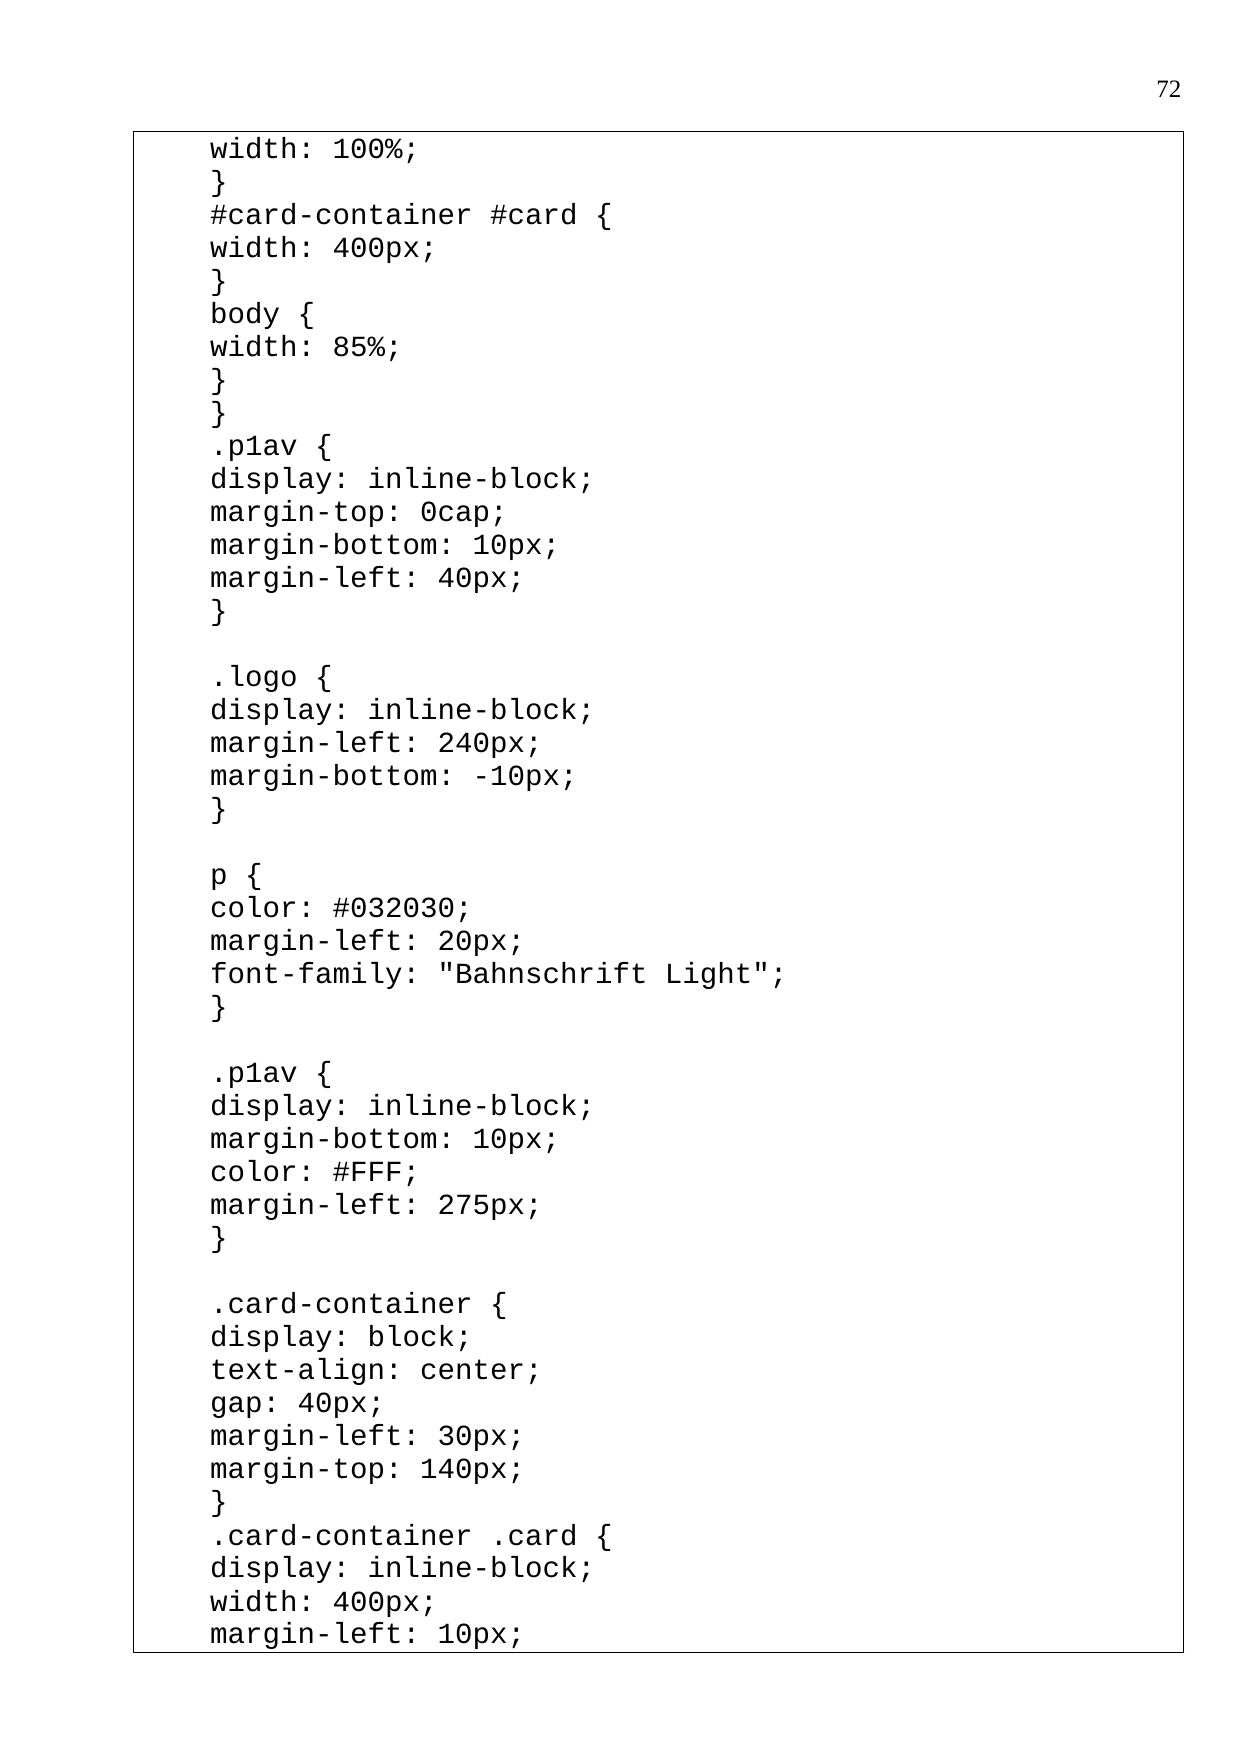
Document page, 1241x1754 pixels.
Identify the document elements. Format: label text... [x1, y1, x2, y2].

text margin-left: 40px; [136, 563, 1181, 596]
text display: inline-block; [136, 1554, 1181, 1587]
text margin-bottom: 10px; [136, 530, 1181, 563]
text } [136, 266, 1181, 299]
text } [136, 365, 1181, 398]
text } [136, 398, 1181, 431]
text width: 85%; [136, 332, 1181, 365]
text margin-left: 10px; [136, 1620, 1181, 1652]
text margin-top: 140px; [136, 1454, 1181, 1488]
text #card-container #card { [136, 200, 1181, 233]
text } [136, 167, 1181, 200]
text color: #032030; [136, 893, 1181, 926]
text .p1av { [136, 1058, 1181, 1091]
text text-align: center; [136, 1356, 1181, 1388]
text .p1av { [136, 431, 1181, 464]
text } [136, 596, 1181, 629]
text } [136, 1223, 1181, 1256]
text display: block; [136, 1322, 1181, 1356]
text width: 400px; [136, 233, 1181, 266]
text gap: 40px; [136, 1388, 1181, 1422]
text color: #FFF; [136, 1157, 1181, 1190]
text } [136, 992, 1181, 1025]
text display: inline-block; [136, 1091, 1181, 1124]
text margin-left: 30px; [136, 1422, 1181, 1454]
text width: 400px; [136, 1587, 1181, 1620]
text width: 100%; [134, 132, 1183, 167]
text body { [136, 299, 1181, 332]
text .card-container .card { [136, 1521, 1181, 1554]
text margin-bottom: -10px; [136, 761, 1181, 794]
text margin-bottom: 10px; [136, 1124, 1181, 1157]
text margin-top: 0cap; [136, 497, 1181, 530]
text } [136, 794, 1181, 827]
text } [136, 1488, 1181, 1521]
text .logo { [136, 662, 1181, 695]
text display: inline-block; [136, 464, 1181, 497]
text p { [136, 860, 1181, 893]
text display: inline-block; [136, 695, 1181, 728]
text font-family: "Bahnschrift Light"; [136, 959, 1181, 992]
text margin-left: 20px; [136, 926, 1181, 959]
text .card-container { [136, 1289, 1181, 1322]
text margin-left: 275px; [136, 1190, 1181, 1223]
text margin-left: 240px; [136, 728, 1181, 761]
